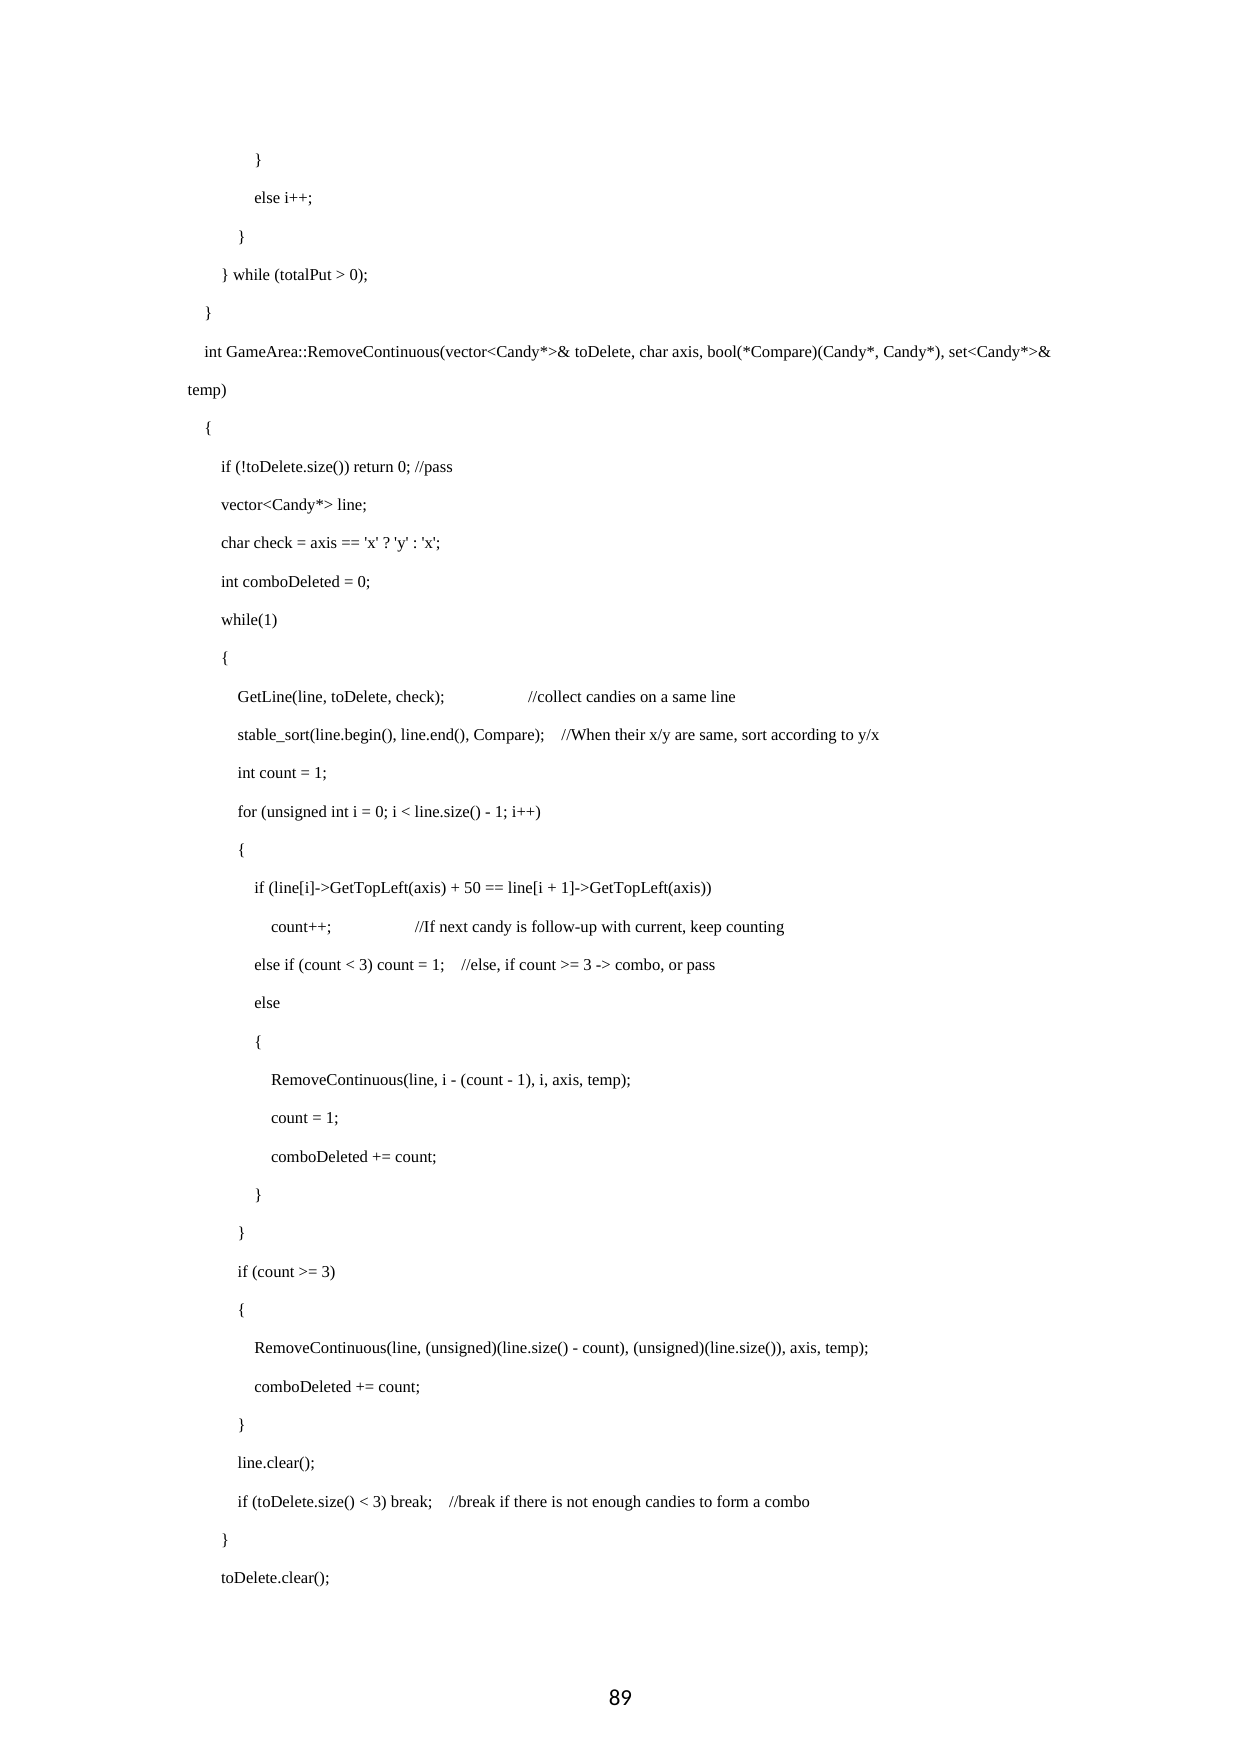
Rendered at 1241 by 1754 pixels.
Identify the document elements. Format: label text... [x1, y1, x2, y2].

list for (unsigned int i = 0; i < line.size() - 1; i++) [187, 802, 1053, 821]
list { [187, 1032, 1053, 1051]
list RemoveContinuous(line, i - (count - 1), i, axis, temp); [187, 1070, 1053, 1089]
list int count = 1; [187, 763, 1053, 782]
list count++; //If next candy is follow-up with current, keep counting [187, 917, 1053, 936]
list int GameArea::RemoveContinuous(vector<Candy*>& toDelete, char axis, bool(*Compare)(Candy*, Candy*), set<Candy*>& temp) [187, 342, 1053, 399]
list vector<Candy*> line; [187, 495, 1053, 514]
list } [187, 227, 1053, 246]
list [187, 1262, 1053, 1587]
list if (line[i]->GetTopLeft(axis) + 50 == line[i + 1]->GetTopLeft(axis)) [187, 878, 1053, 897]
list if (!toDelete.size()) return 0; //pass [187, 457, 1053, 476]
list } [187, 1223, 1053, 1242]
list stable_sort(line.begin(), line.end(), Compare); //When their x/y are same, sort according to y/x [187, 725, 1053, 744]
list count = 1; [187, 1108, 1053, 1127]
list { [187, 418, 1053, 437]
list char check = axis == 'x' ? 'y' : 'x'; [187, 533, 1053, 552]
list else [187, 993, 1053, 1012]
list else i++; [187, 188, 1053, 207]
list { [187, 840, 1053, 859]
list comboDeleted += count; [187, 1147, 1053, 1166]
list } [187, 303, 1053, 322]
list { [187, 648, 1053, 667]
list while(1) [187, 610, 1053, 629]
list } [187, 1185, 1053, 1204]
list int comboDeleted = 0; [187, 572, 1053, 591]
list else if (count < 3) count = 1; //else, if count >= 3 -> combo, or pass [187, 955, 1053, 974]
list } while (totalPut > 0); [187, 265, 1053, 284]
list GetLine(line, toDelete, check); //collect candies on a same line [187, 687, 1053, 706]
list } [187, 150, 1053, 169]
